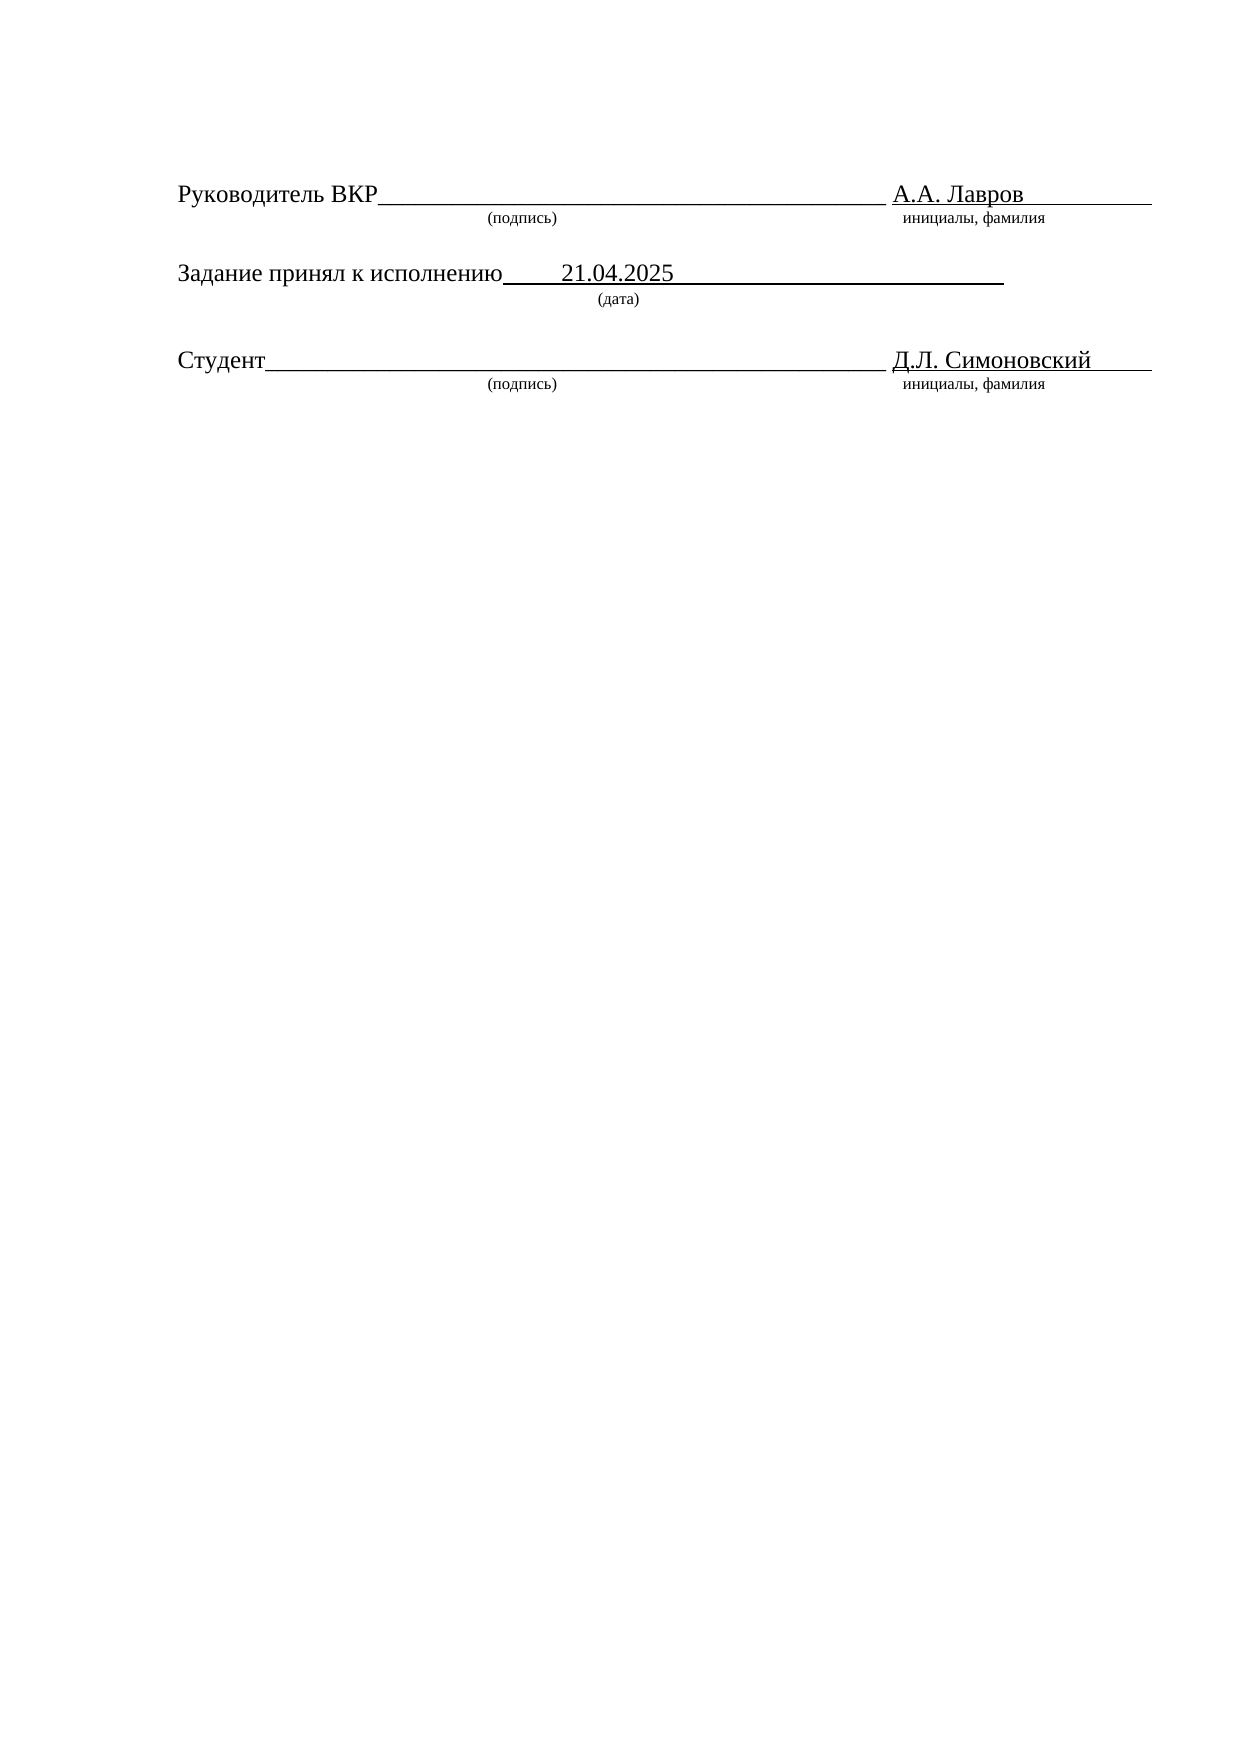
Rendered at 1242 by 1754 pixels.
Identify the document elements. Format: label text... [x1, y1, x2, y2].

text Руководитель ВКР А.А. Лавров [177, 179, 1183, 207]
text (подпись) инициалы, фамилия [487, 207, 1183, 227]
text Студент Д.Л. Симоновский [177, 345, 1183, 374]
text (подпись) инициалы, фамилия [487, 374, 1183, 393]
text (дата) [413, 289, 824, 308]
text Задание принял к исполнению 21.04.2025 [177, 253, 1183, 289]
